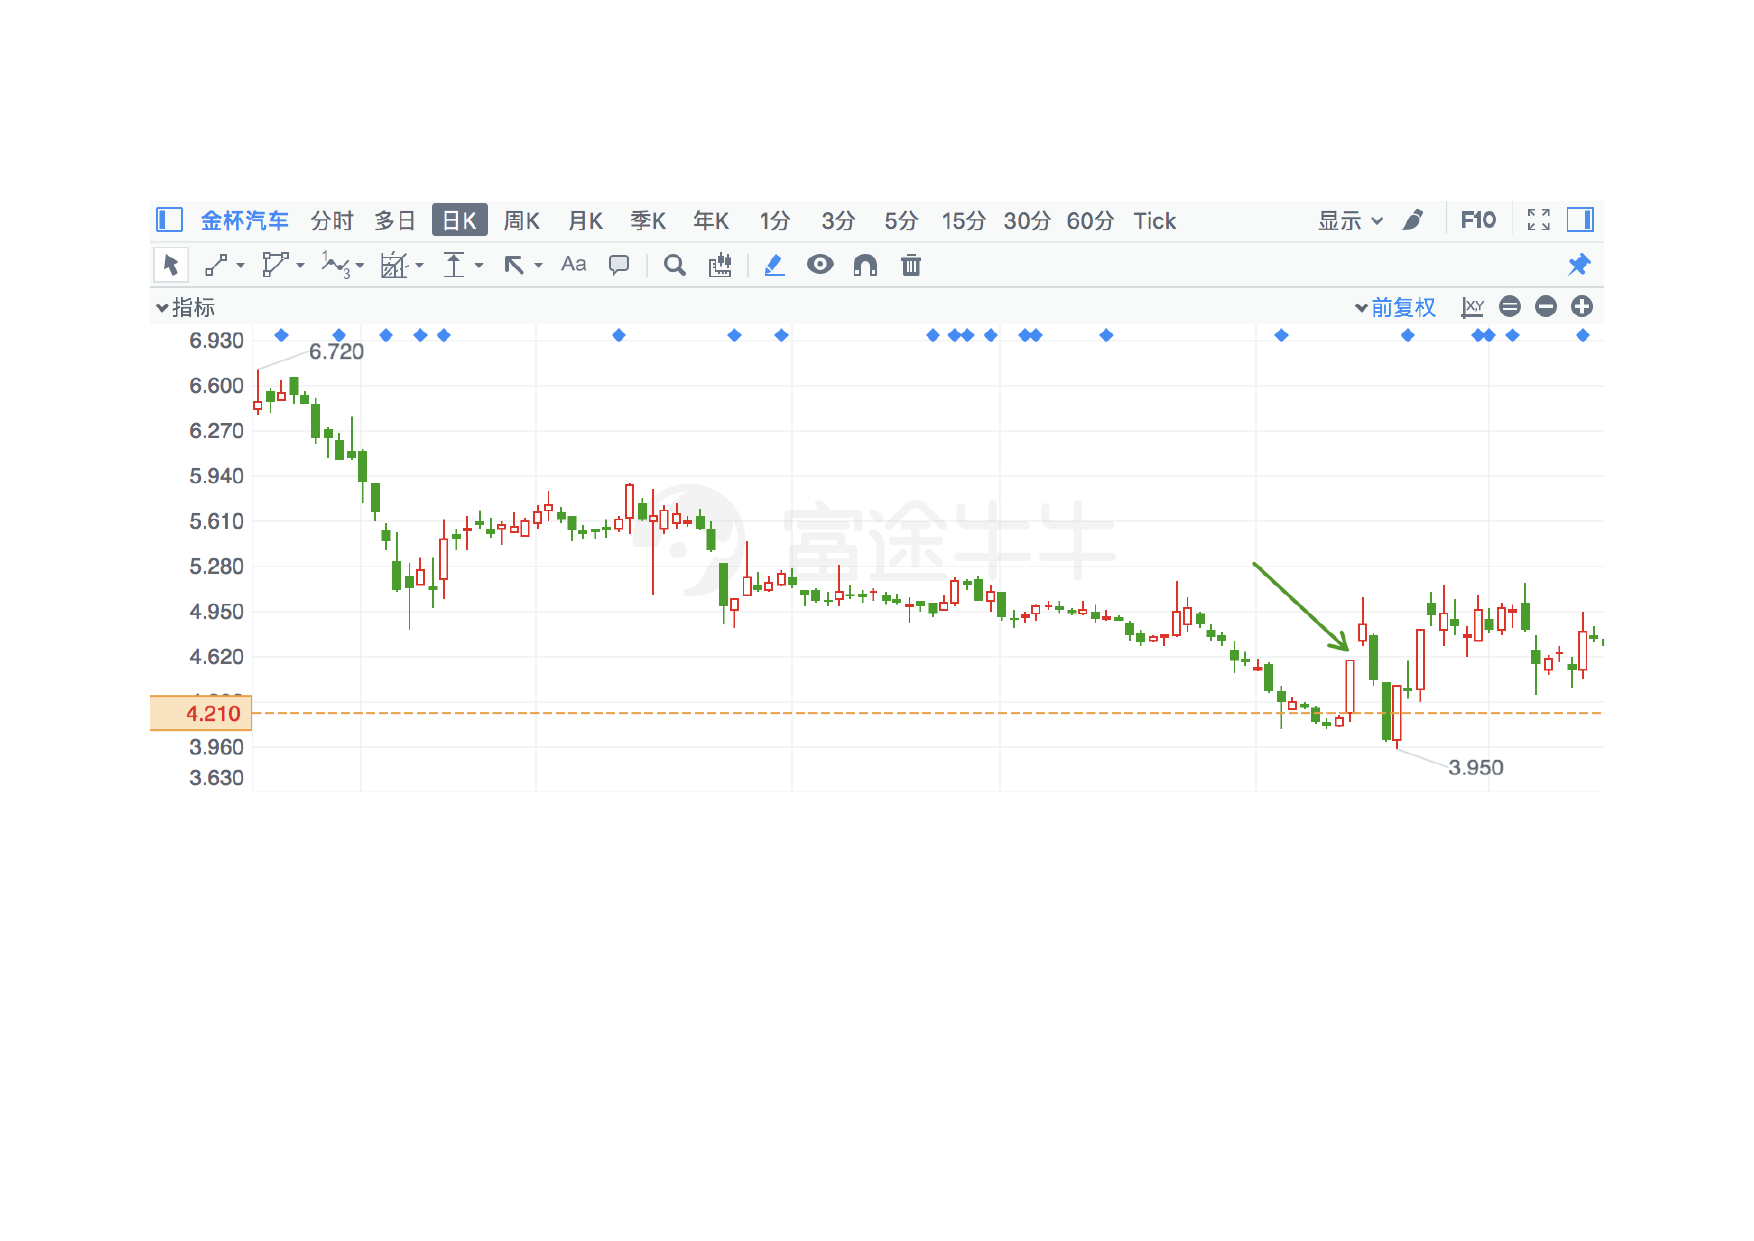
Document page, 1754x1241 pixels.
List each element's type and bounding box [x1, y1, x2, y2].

picture [150, 201, 1605, 792]
